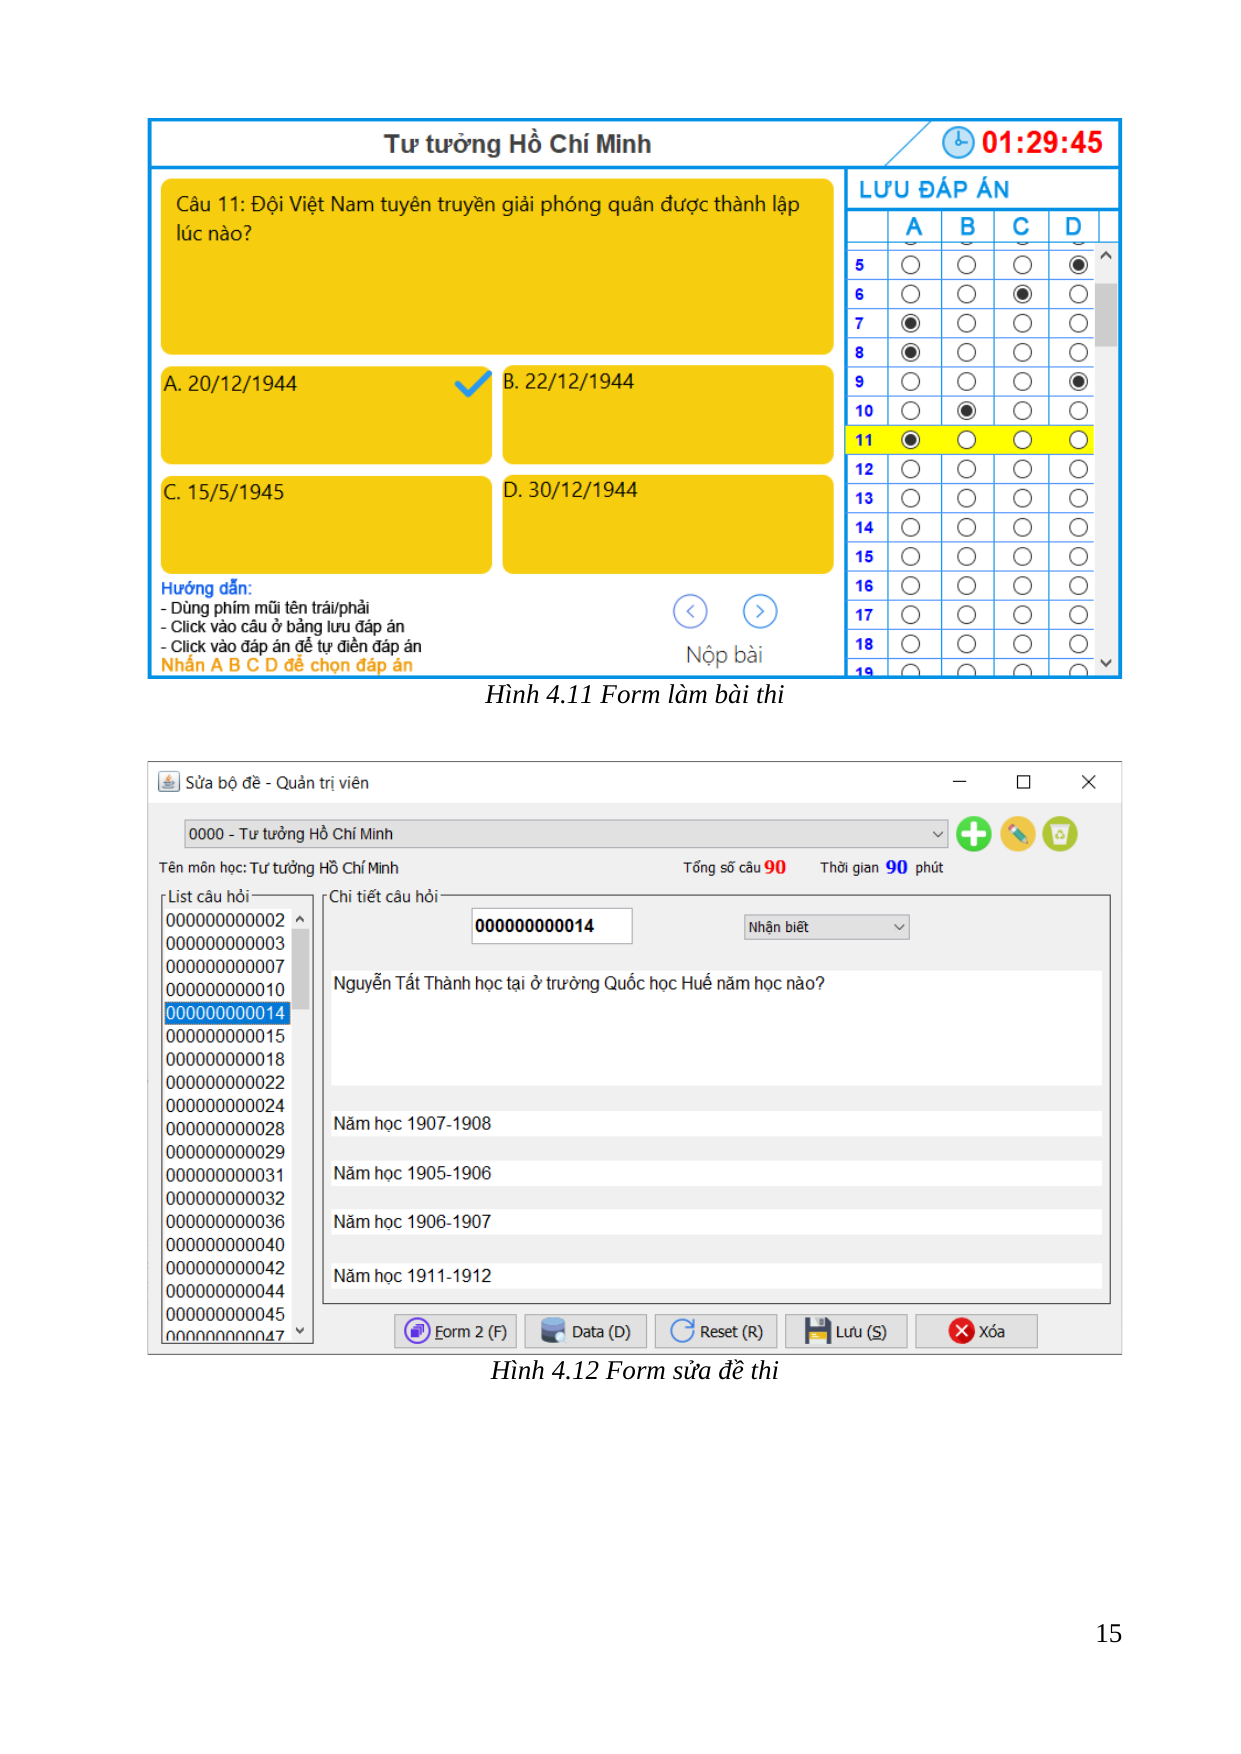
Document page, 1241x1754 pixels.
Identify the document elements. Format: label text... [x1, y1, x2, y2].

picture [147, 118, 1123, 679]
picture [147, 761, 1123, 1355]
